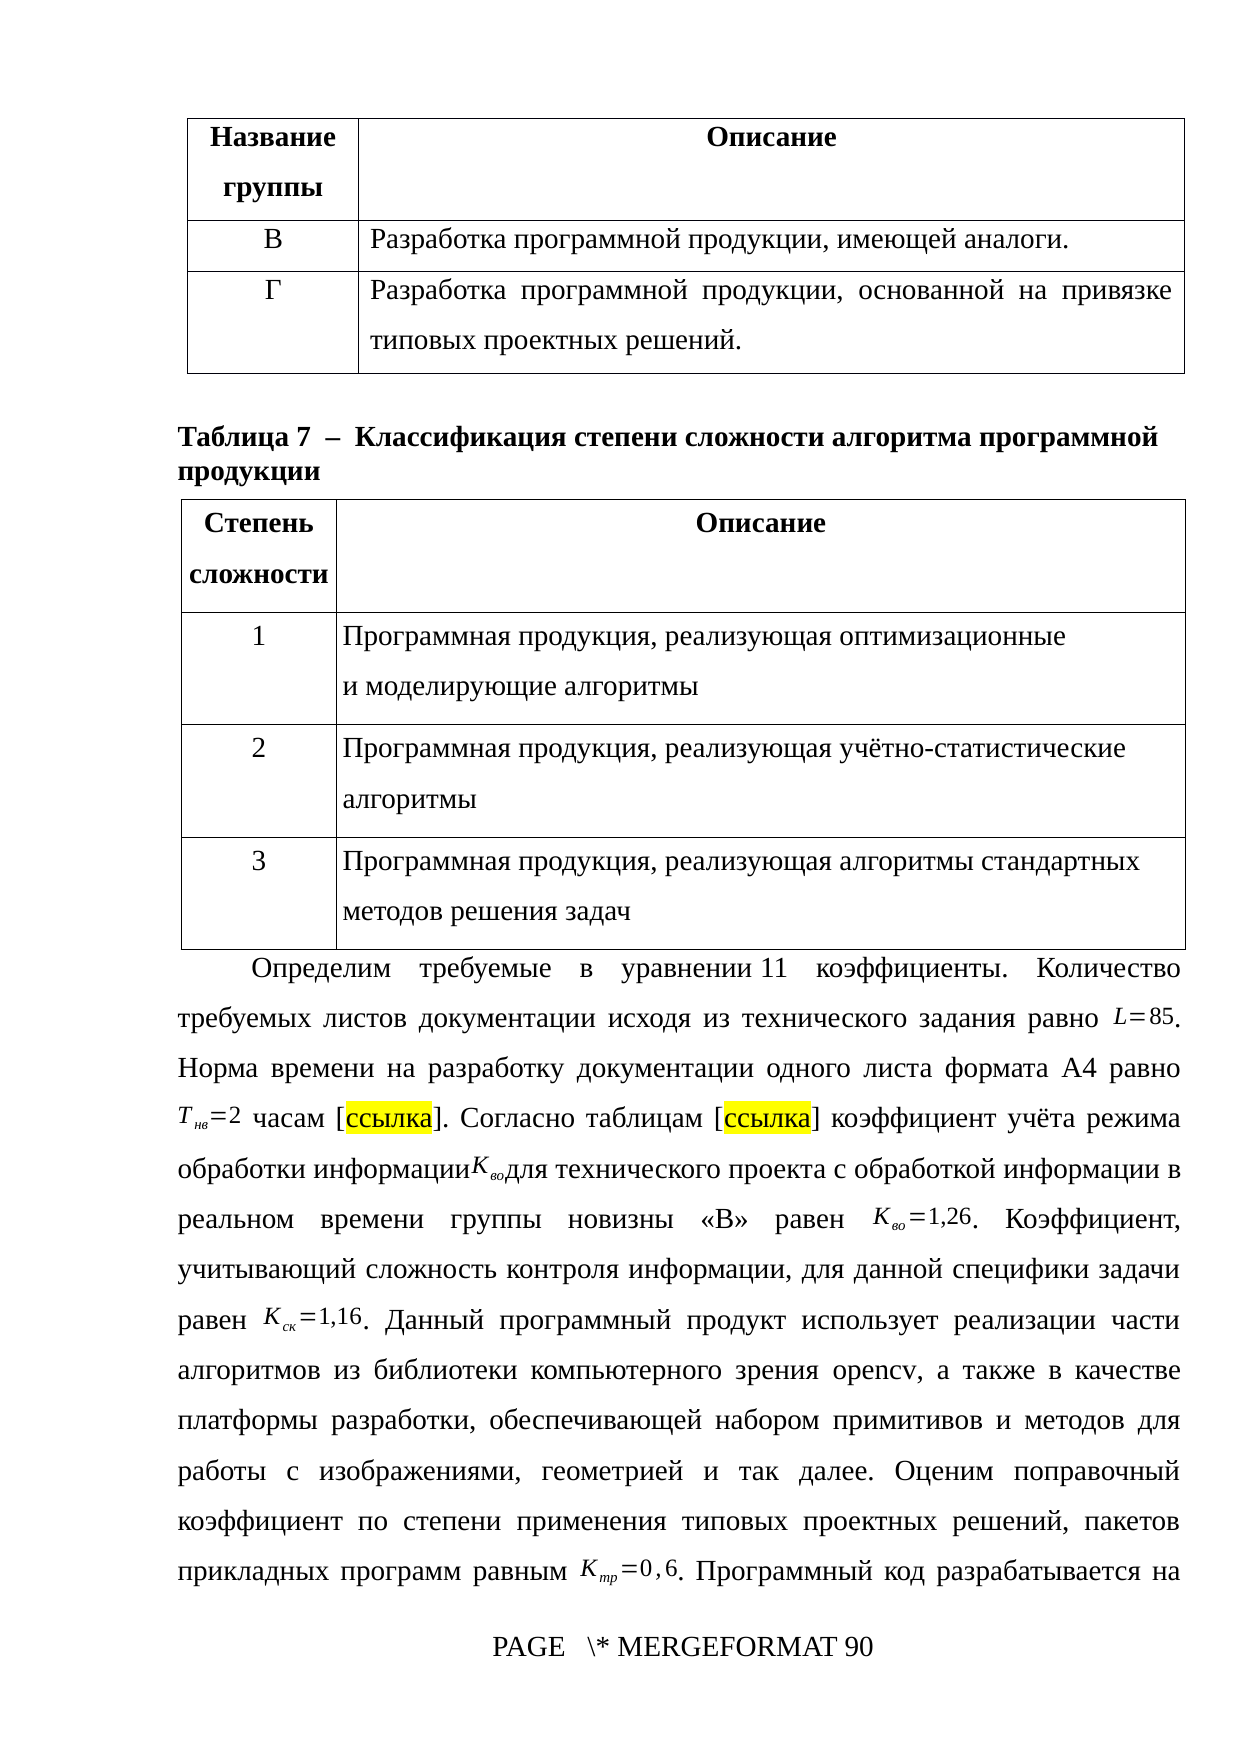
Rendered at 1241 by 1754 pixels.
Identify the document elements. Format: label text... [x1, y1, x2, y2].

table_header Описание [359, 119, 1184, 220]
table_cell Программная продукция, реализующая оптимизационные и моделирующие алгоритмы [337, 613, 1185, 724]
table_cell В [188, 221, 358, 271]
table_cell 3 [182, 838, 336, 949]
text Таблица 7 – Классификация степени сложности алгоритма программной продукции [177, 419, 1181, 487]
table_cell Г [188, 272, 358, 372]
table_cell Разработка программной продукции, основанной на привязке типовых проектных решений. [359, 272, 1184, 372]
table_header Описание [337, 500, 1185, 612]
table_cell 2 [182, 725, 336, 837]
table_cell 1 [182, 613, 336, 724]
table_cell Программная продукция, реализующая учётно-статистические алгоритмы [337, 725, 1185, 837]
table_cell Программная продукция, реализующая алгоритмы стандартных методов решения задач [337, 838, 1185, 949]
table_header Степень сложности [182, 500, 336, 612]
table_cell Разработка программной продукции, имеющей аналоги. [359, 221, 1184, 271]
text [177, 950, 1181, 1587]
table_header Название группы [188, 119, 358, 220]
